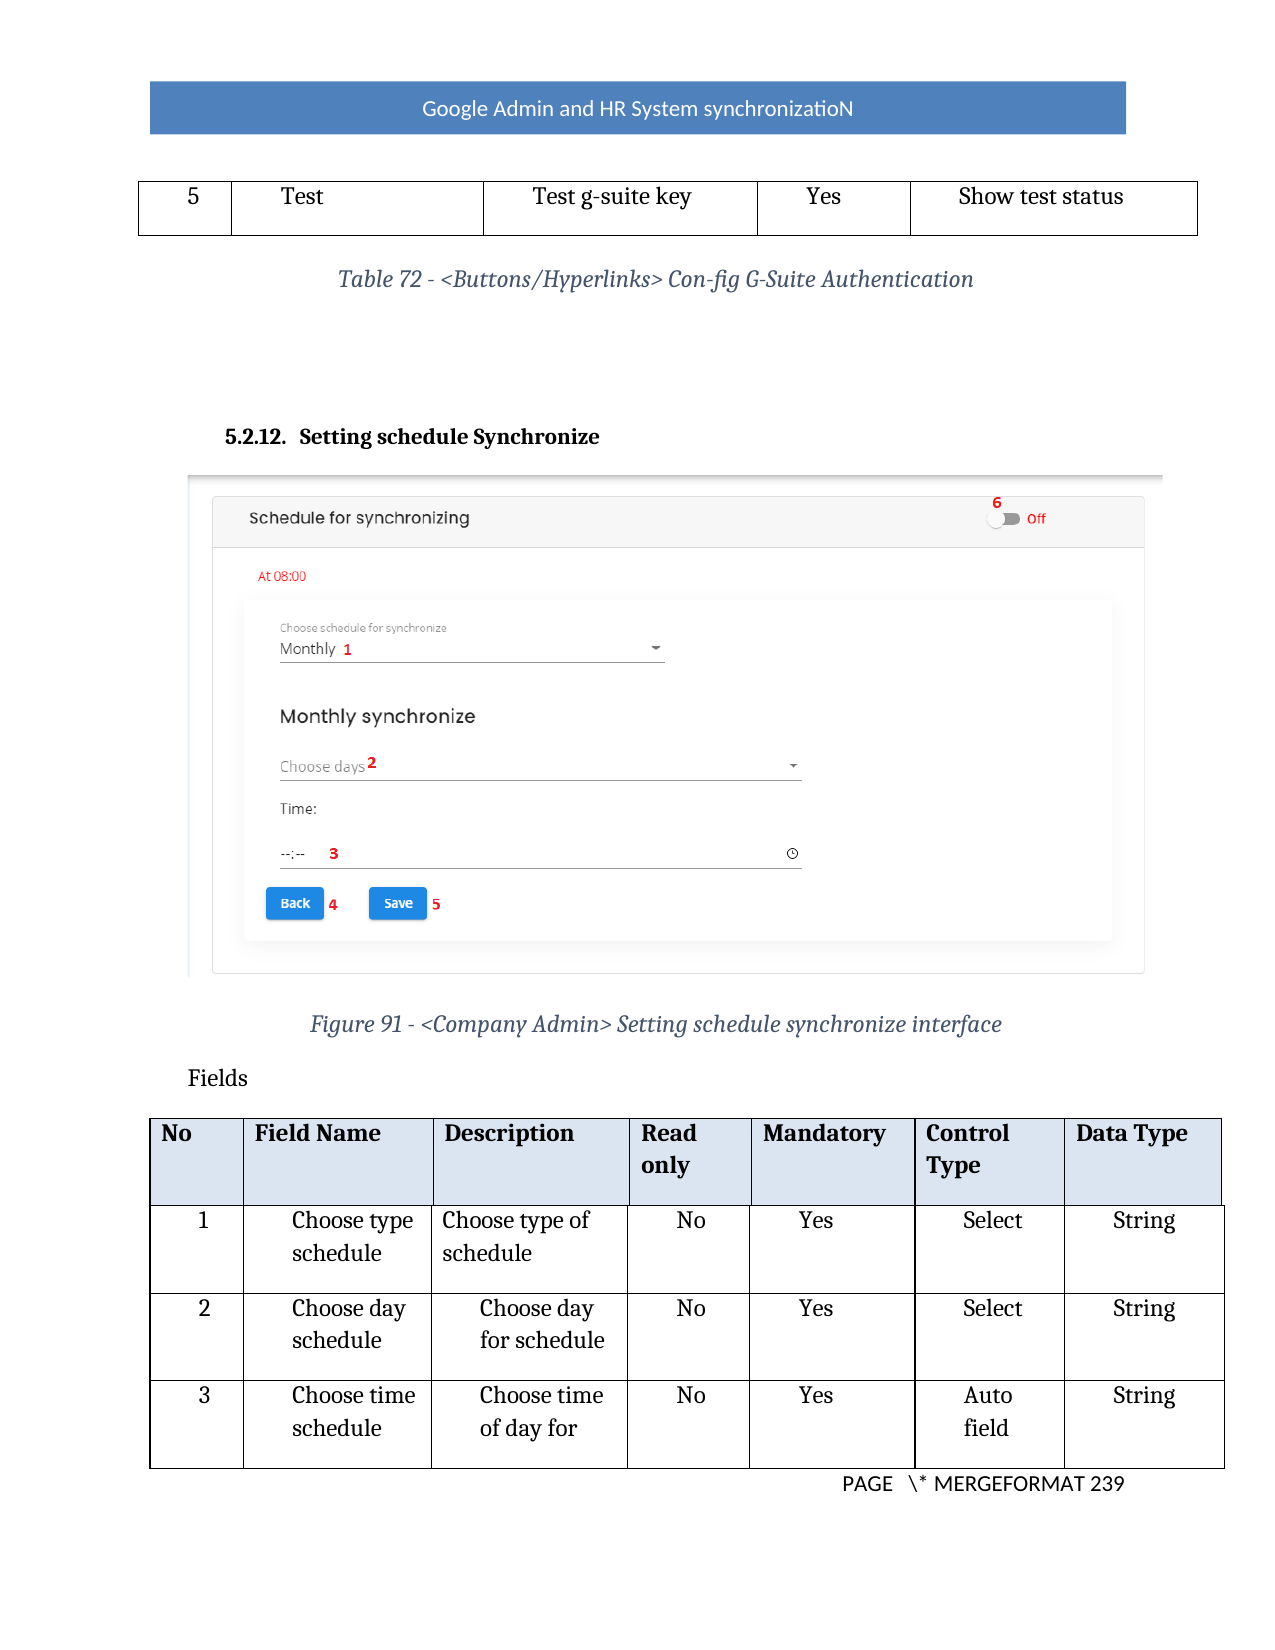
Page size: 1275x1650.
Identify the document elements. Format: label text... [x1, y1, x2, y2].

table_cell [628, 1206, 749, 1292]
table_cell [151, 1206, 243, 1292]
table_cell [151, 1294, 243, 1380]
text Figure 91 - <Company Admin> Setting schedule synchronize interface [187, 1010, 1125, 1038]
text Fields [187, 1063, 1125, 1092]
subtitle Setting schedule Synchronize [225, 424, 1125, 451]
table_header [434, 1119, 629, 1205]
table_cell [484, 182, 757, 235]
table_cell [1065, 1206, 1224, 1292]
picture [187, 475, 1163, 977]
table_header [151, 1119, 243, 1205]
text Table 72 - <Buttons/Hyperlinks> Con-fig G-Suite Authentication [187, 265, 1125, 294]
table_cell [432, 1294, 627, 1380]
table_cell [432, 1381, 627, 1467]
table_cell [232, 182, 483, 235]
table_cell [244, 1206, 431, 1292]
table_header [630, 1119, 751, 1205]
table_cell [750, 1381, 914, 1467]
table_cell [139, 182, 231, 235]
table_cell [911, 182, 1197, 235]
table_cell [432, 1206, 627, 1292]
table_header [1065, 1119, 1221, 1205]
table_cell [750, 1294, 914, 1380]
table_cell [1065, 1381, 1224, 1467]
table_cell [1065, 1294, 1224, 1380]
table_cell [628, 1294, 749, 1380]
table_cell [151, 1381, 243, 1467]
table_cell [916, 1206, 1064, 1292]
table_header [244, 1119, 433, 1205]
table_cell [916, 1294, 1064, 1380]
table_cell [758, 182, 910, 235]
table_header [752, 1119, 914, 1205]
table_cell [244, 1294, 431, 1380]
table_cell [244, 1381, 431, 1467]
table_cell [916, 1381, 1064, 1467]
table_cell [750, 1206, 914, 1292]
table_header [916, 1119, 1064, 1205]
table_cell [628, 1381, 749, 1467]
